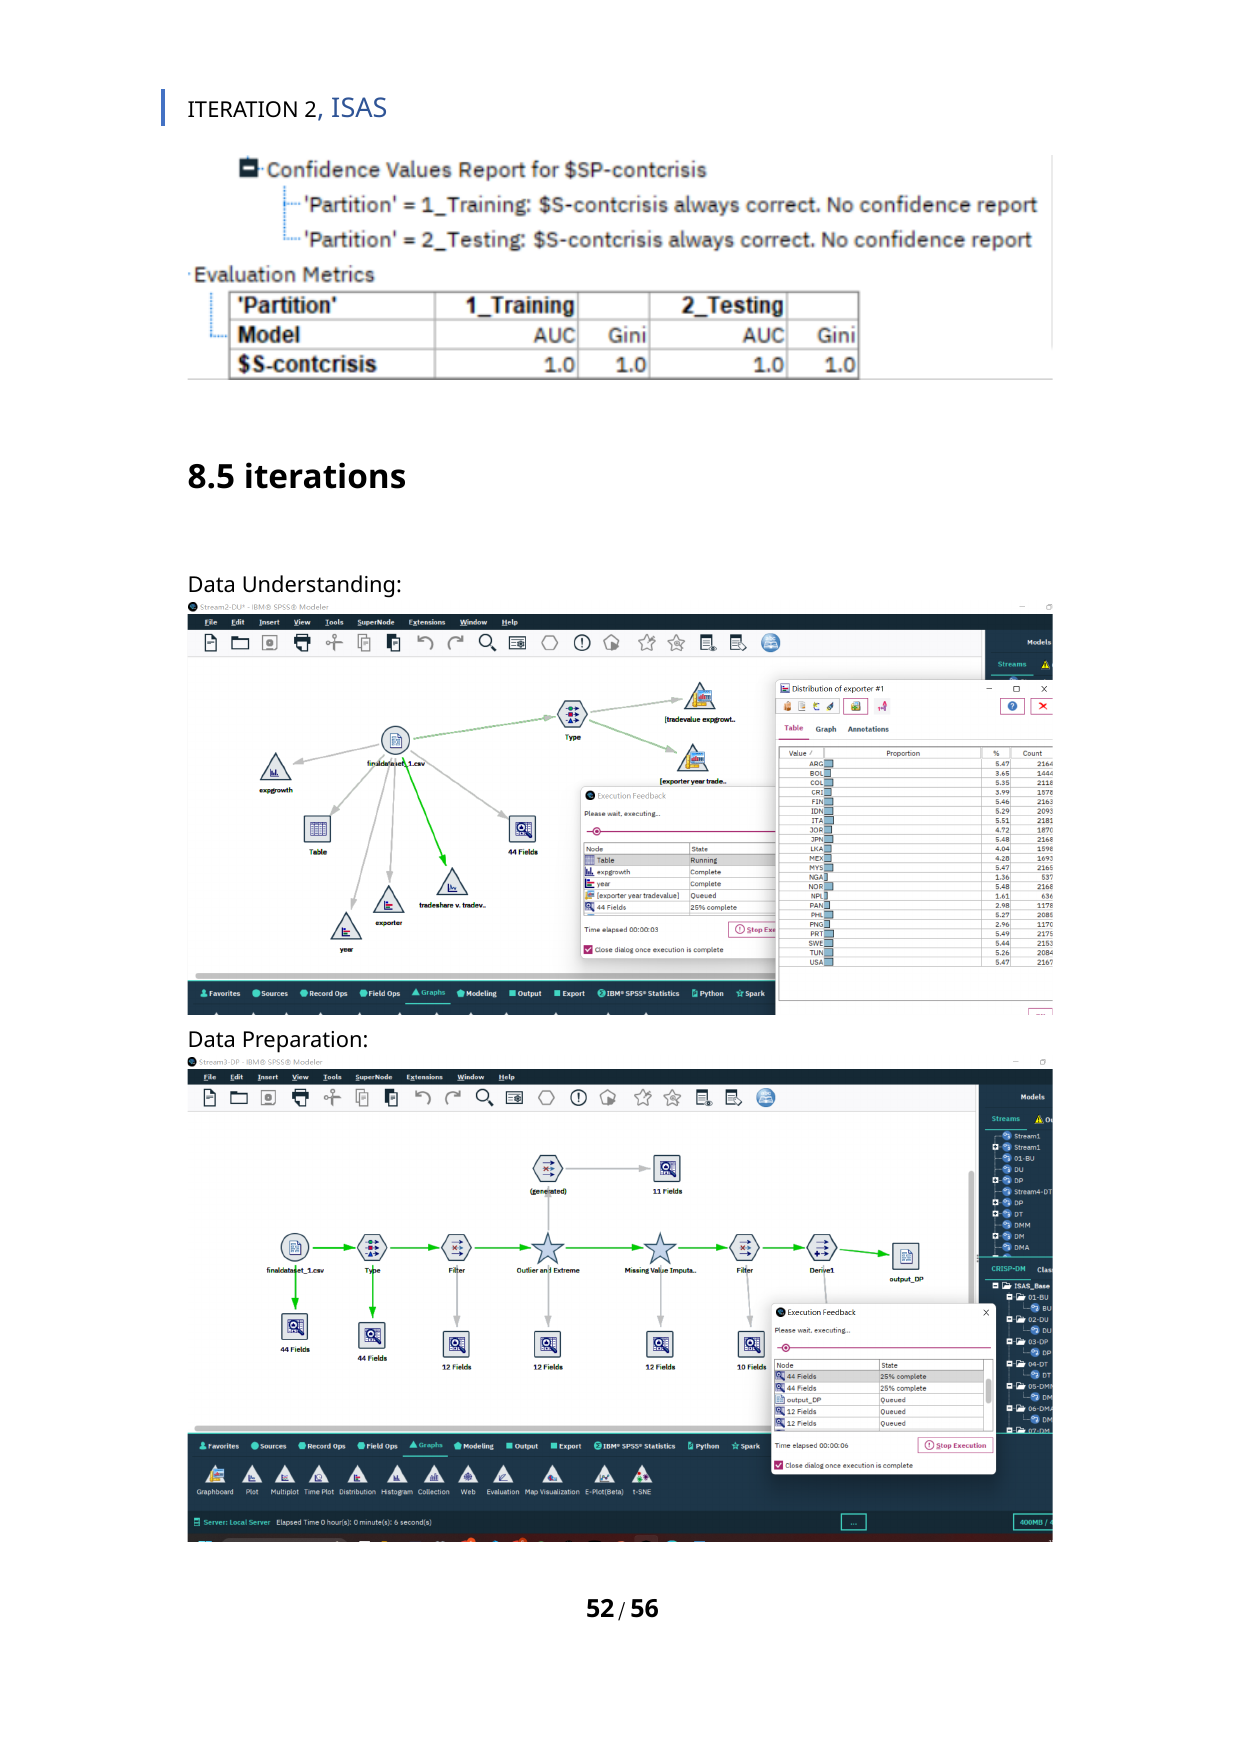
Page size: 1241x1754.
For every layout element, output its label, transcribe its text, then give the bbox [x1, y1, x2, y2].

picture [187, 155, 1053, 380]
subtitle 8.5 iterations [187, 443, 1053, 508]
text Data Preparation: [187, 1023, 1053, 1055]
picture [187, 1055, 1053, 1542]
text Data Understanding: [187, 568, 1053, 600]
picture [187, 600, 1053, 1015]
